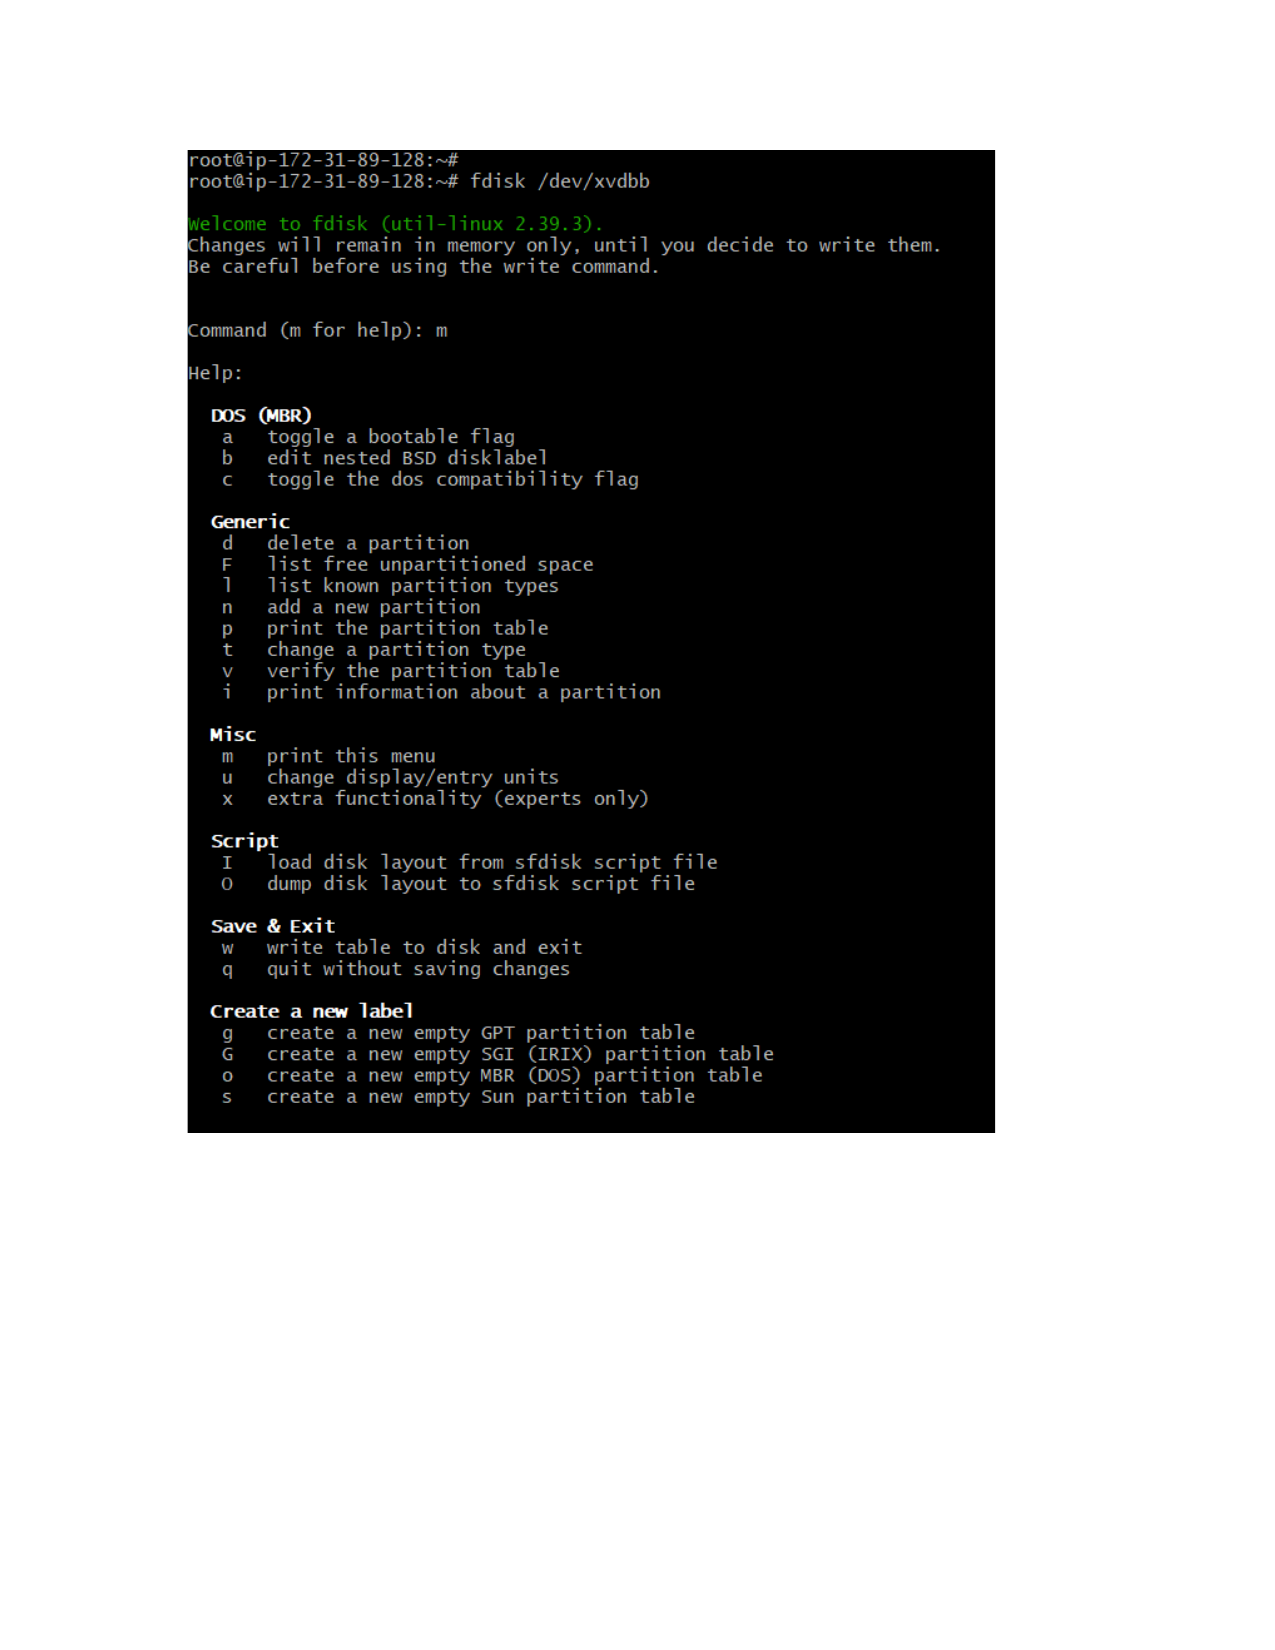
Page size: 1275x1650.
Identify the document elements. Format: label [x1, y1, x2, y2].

picture [187, 150, 996, 1133]
